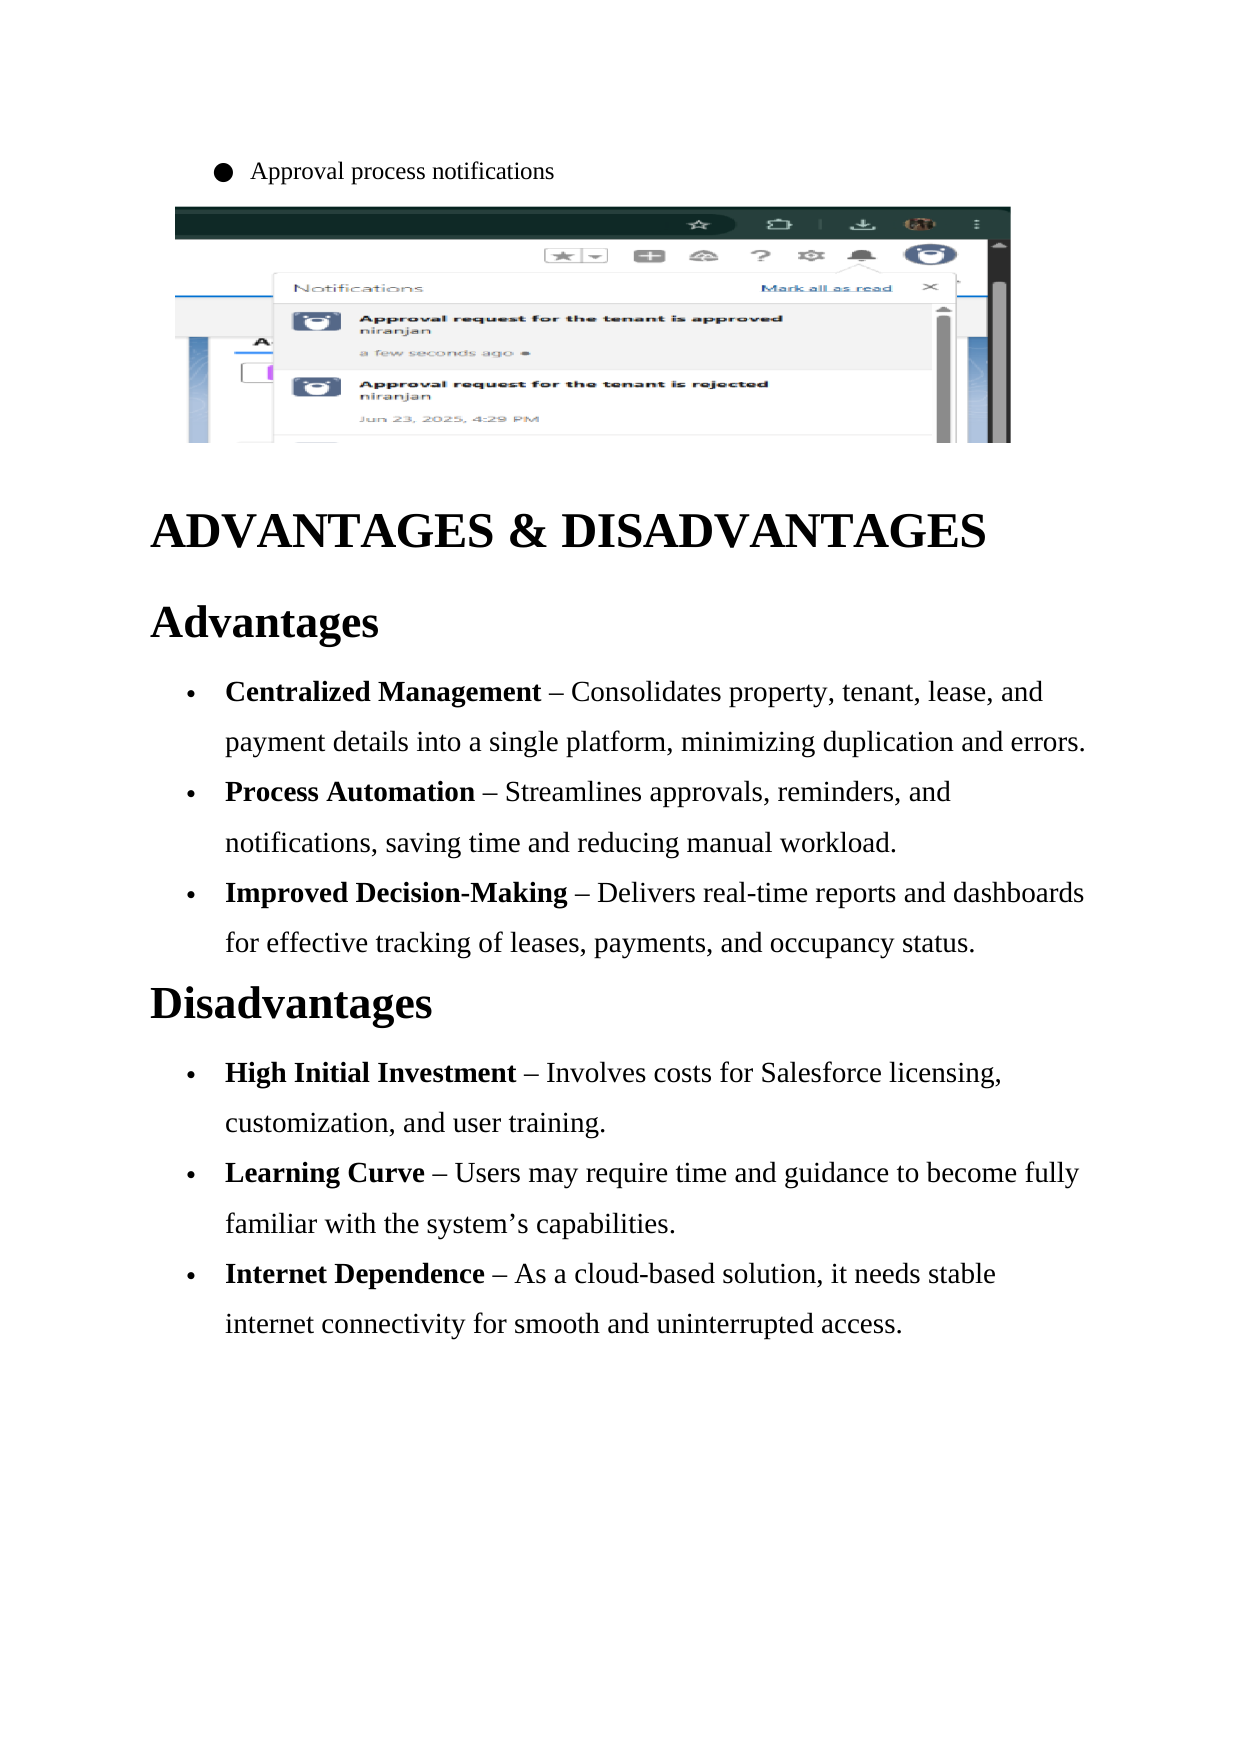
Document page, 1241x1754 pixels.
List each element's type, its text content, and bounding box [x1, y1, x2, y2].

list High Initial Investment – Involves costs for Salesforce licensing, customization, and user training. [187, 1055, 1090, 1139]
text Disadvantages [150, 976, 1090, 1028]
text Advantages [150, 595, 1090, 648]
list Learning Curve – Users may require time and guidance to become fully familiar with the system’s capabilities. [187, 1156, 1090, 1239]
list Internet Dependence – As a cloud-based solution, it needs stable internet connectivity for smooth and uninterrupted access. [187, 1256, 1090, 1340]
list Centralized Management – Consolidates property, tenant, lease, and payment details into a single platform, minimizing duplication and errors. [187, 674, 1090, 758]
list Improved Decision-Making – Delivers real-time reports and dashboards for effective tracking of leases, payments, and occupancy status. [187, 875, 1090, 959]
list Approval process notifications [212, 153, 1090, 187]
picture [175, 206, 1011, 443]
subtitle ADVANTAGES & DISADVANTAGES [150, 500, 1090, 558]
list Process Automation – Streamlines approvals, reminders, and notifications, saving time and reducing manual workload. [187, 774, 1090, 858]
